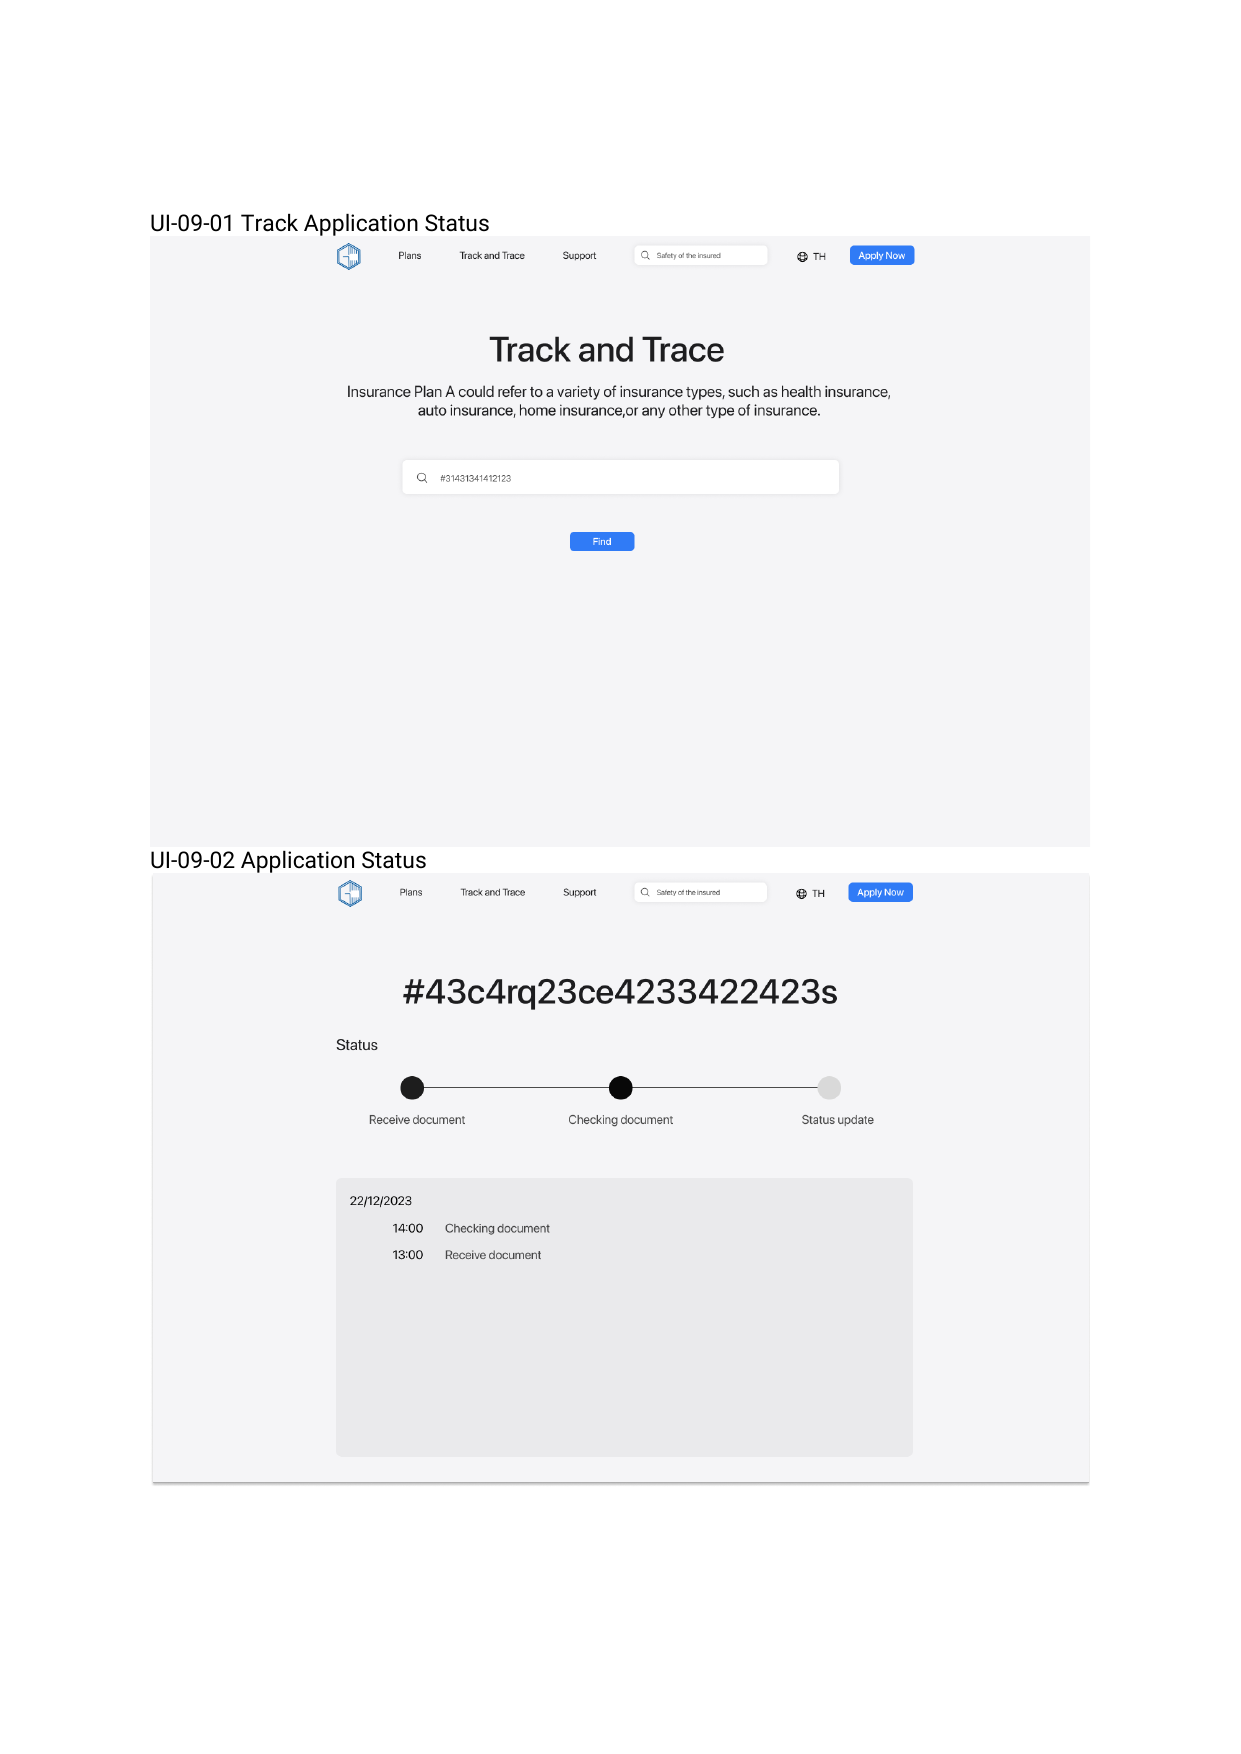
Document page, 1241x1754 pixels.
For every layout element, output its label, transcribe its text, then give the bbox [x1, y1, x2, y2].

picture [150, 873, 1091, 1487]
text UI-09-01 Track Application StatusUI-09-02 Application Status [150, 847, 1090, 873]
text UI-09-01 Track Application StatusUI-09-02 Application Status [150, 210, 1090, 236]
picture [150, 236, 1091, 847]
